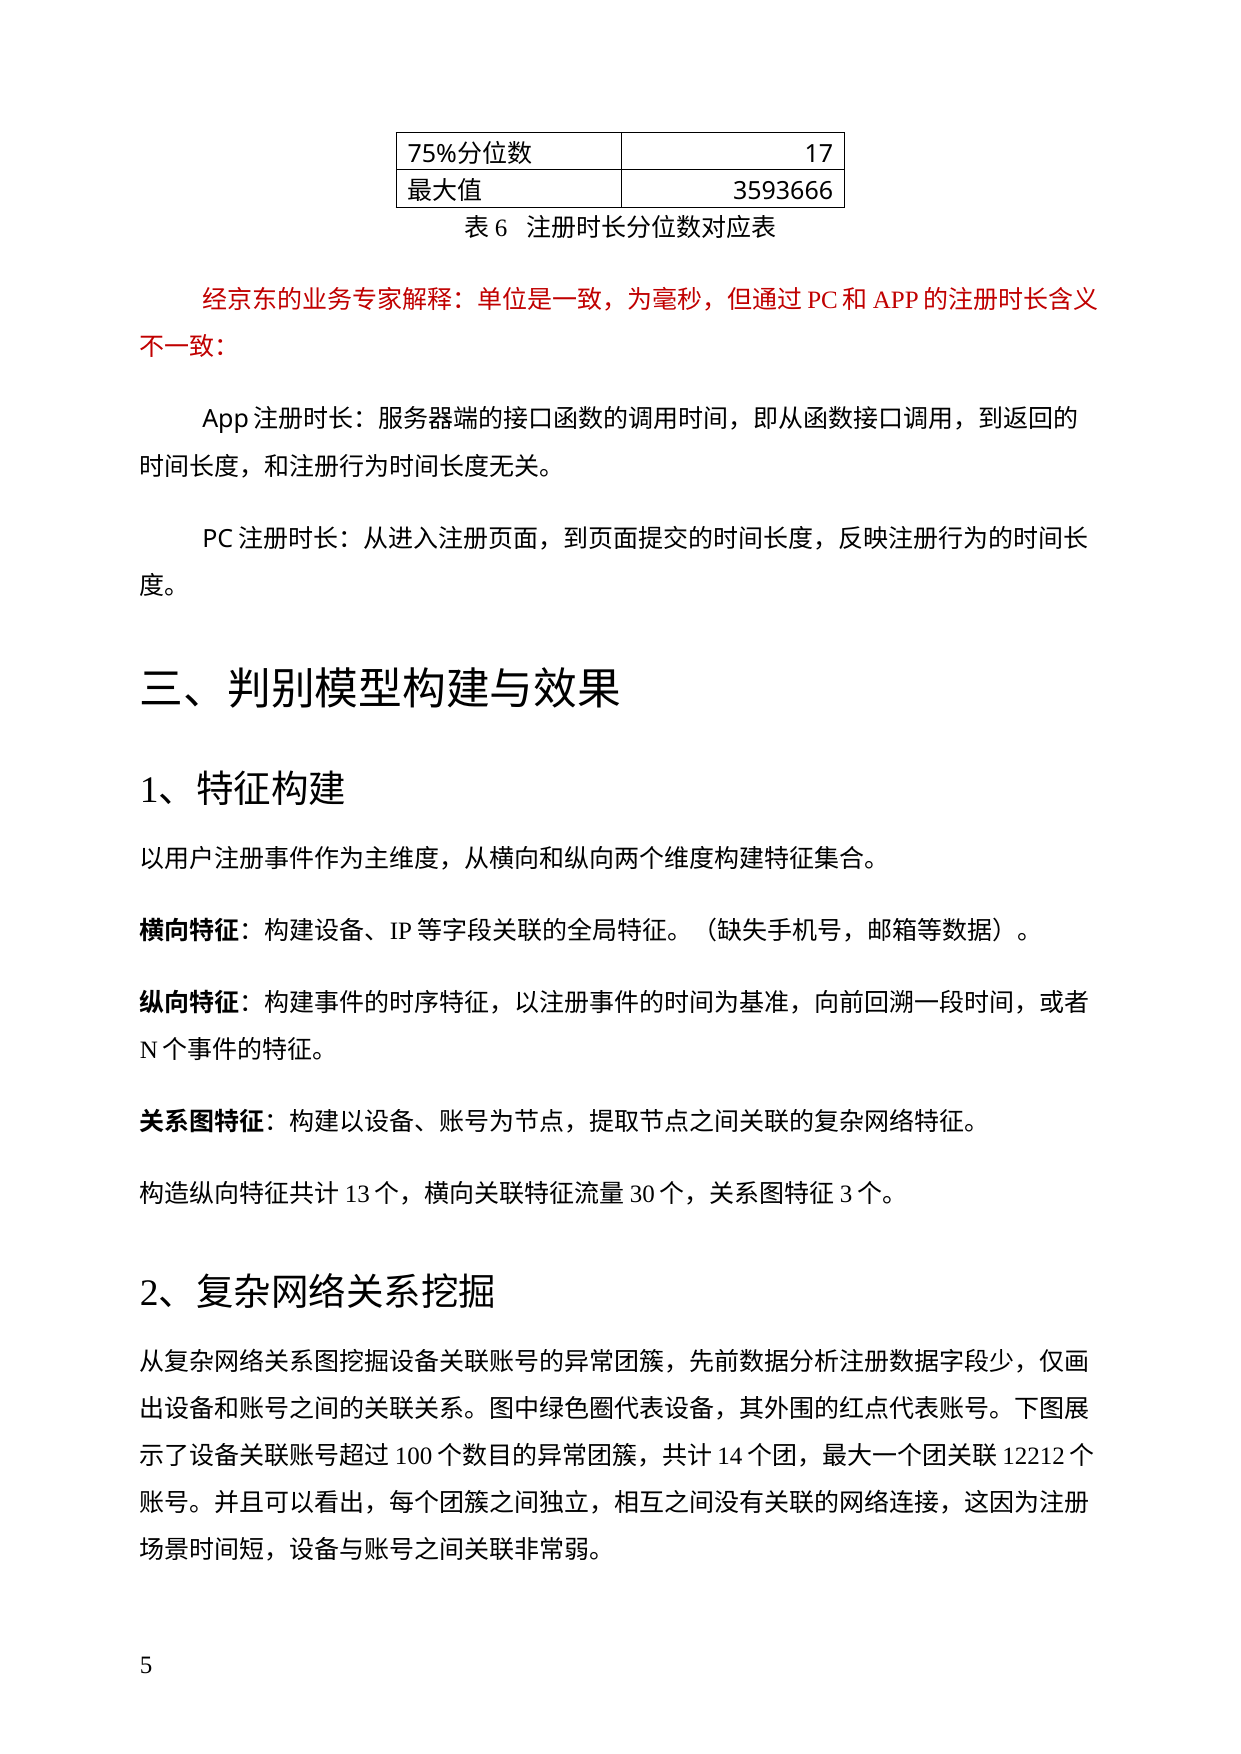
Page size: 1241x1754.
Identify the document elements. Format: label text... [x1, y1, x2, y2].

text 关系图特征：构建以设备、账号为节点，提取节点之间关联的复杂网络特征。 [139, 1101, 1101, 1138]
subtitle 2、复杂网络关系挖掘 [139, 1262, 1101, 1317]
table_cell 75%分位数 [397, 133, 621, 169]
table_cell 3593666 [622, 170, 844, 207]
text PC注册时长：从进入注册页面，到页面提交的时间长度，反映注册行为的时间长度。 [139, 518, 1101, 601]
text 横向特征：构建设备、IP等字段关联的全局特征。（缺失手机号，邮箱等数据）。 [139, 910, 1101, 946]
subtitle 三、判别模型构建与效果 [139, 654, 1101, 717]
table_cell 最大值 [397, 170, 621, 207]
text 构造纵向特征共计13个，横向关联特征流量30个，关系图特征3个。 [139, 1173, 1101, 1210]
text 从复杂网络关系图挖掘设备关联账号的异常团簇，先前数据分析注册数据字段少，仅画出设备和账号之间的关联关系。图中绿色圈代表设备，其外围的红点代表账号。下图展示了设备关联账号超过100个数目的异常团簇，共计14个团，最大一个团关联12212个账号。并且可以看出，每个团簇之间独立，相互之间没有关联的网络连接，这因为注册场景时间短，设备与账号之间关联非常弱。 [139, 1342, 1101, 1566]
text 纵向特征：构建事件的时序特征，以注册事件的时间为基准，向前回溯一段时间，或者N个事件的特征。 [139, 982, 1101, 1066]
text 经京东的业务专家解释：单位是一致，为毫秒，但通过PC和APP的注册时长含义不一致： [139, 280, 1101, 363]
text 以用户注册事件作为主维度，从横向和纵向两个维度构建特征集合。 [139, 838, 1101, 874]
subtitle 1、特征构建 [139, 759, 1101, 813]
table_cell 17 [622, 133, 844, 169]
text App注册时长：服务器端的接口函数的调用时间，即从函数接口调用，到返回的时间长度，和注册行为时间长度无关。 [139, 399, 1101, 482]
text 表6 注册时长分位数对应表 [139, 208, 1101, 244]
